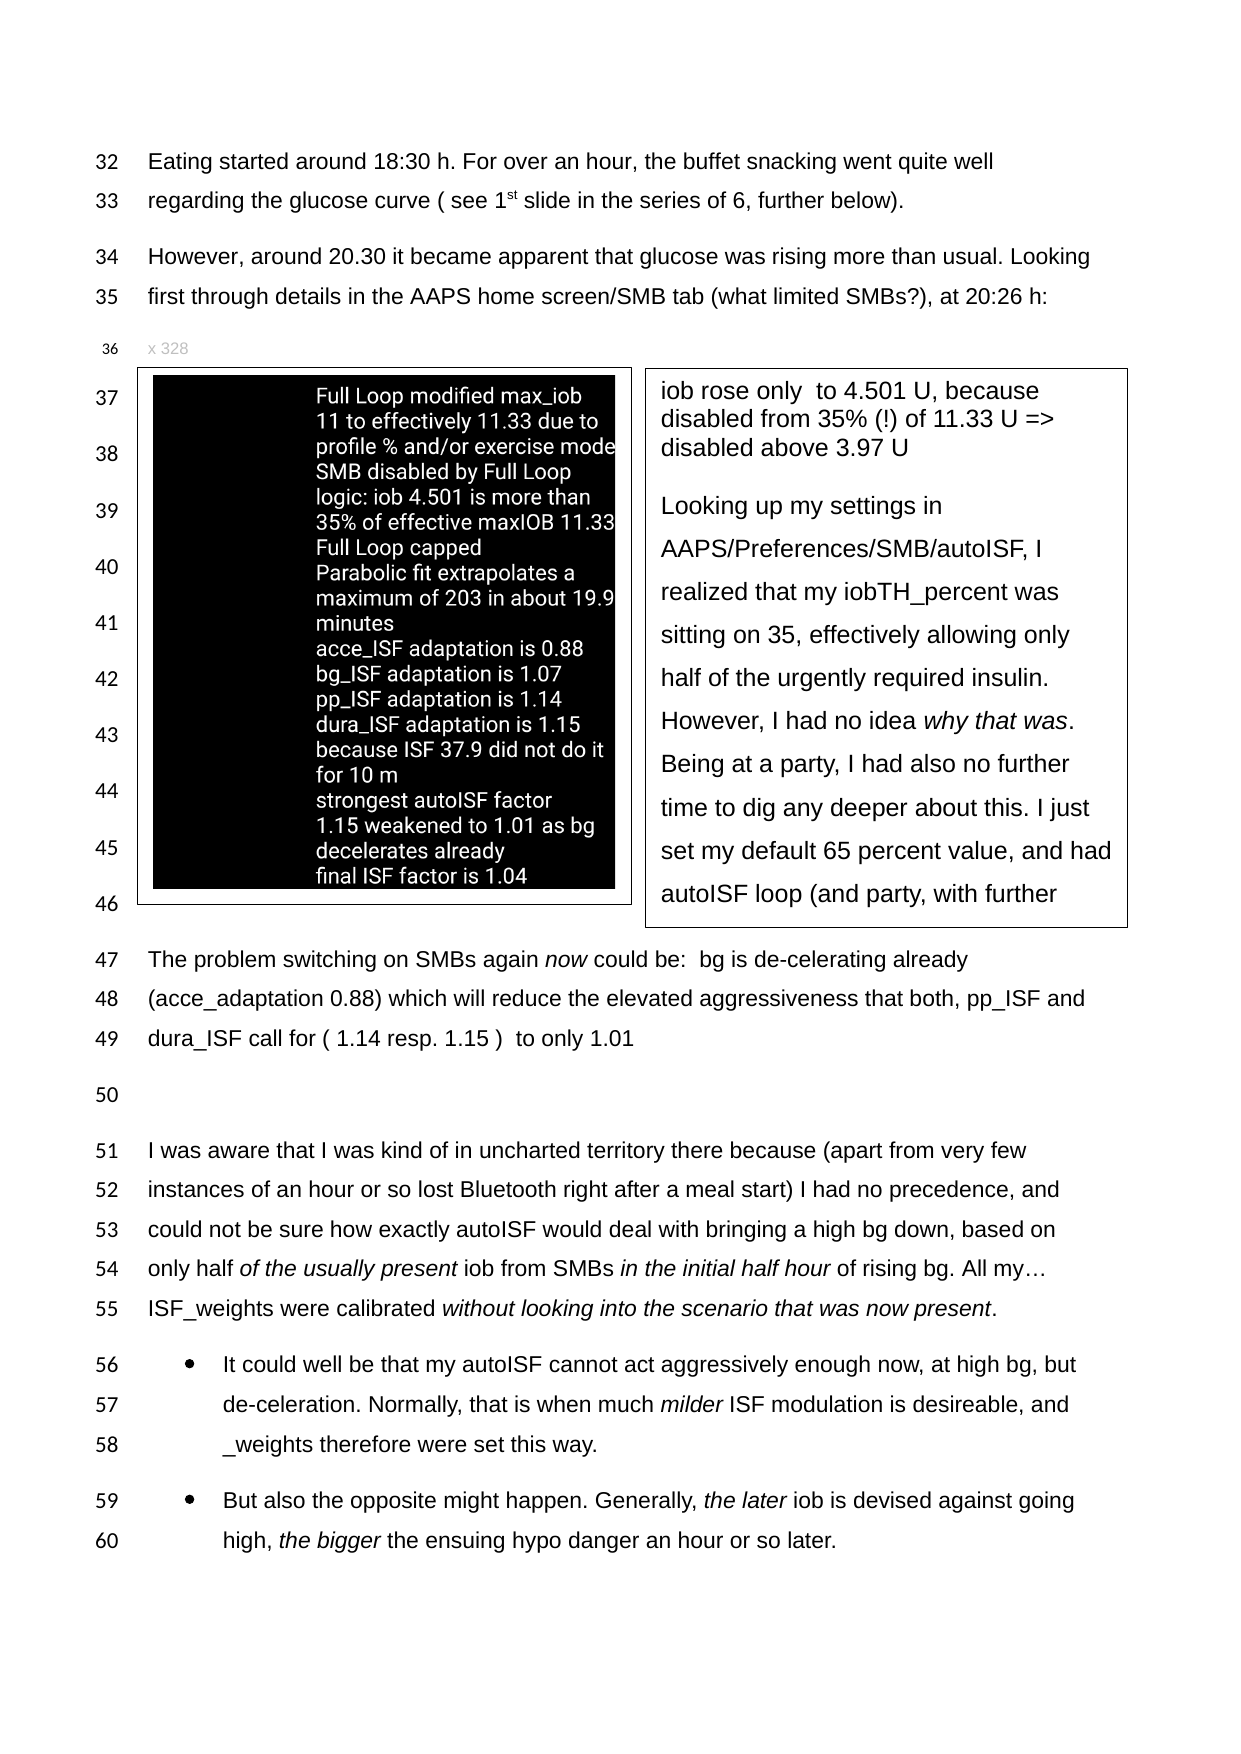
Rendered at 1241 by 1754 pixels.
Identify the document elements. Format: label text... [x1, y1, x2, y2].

text The problem switching on SMBs again now could be: bg is de-celerating already (acce_adaptation 0.88) which will reduce the elevated aggressiveness that both, pp_ISF and dura_ISF call for ( 1.14 resp. 1.15 ) to only 1.01 [148, 946, 1093, 1051]
text However, around 20.30 it became apparent that glucose was rising more than usual. Looking first through details in the AAPS home screen/SMB tab (what limited SMBs?), at 20:26 h: [148, 243, 1093, 309]
picture [153, 375, 615, 889]
text Eating started around 18:30 h. For over an hour, the buffet snacking went quite well regarding the glucose curve ( see 1st slide in the series of 6, further below). [148, 148, 1093, 213]
list It could well be that my autoISF cannot act aggressively enough now, at high bg, but de-celeration. Normally, that is when much milder ISF modulation is desireable, and _weights therefore were set this way. [185, 1351, 1093, 1457]
text I was aware that I was kind of in uncharted territory there because (apart from very few instances of an hour or so lost Bluetooth right after a meal start) I had no precedence, and could not be sure how exactly autoISF would deal with bringing a high bg down, based on only half of the usually present iob from SMBs in the initial half hour of rising bg. All my…ISF_weights were calibrated without looking into the scenario that was now present. [148, 1137, 1093, 1321]
text x 328 [148, 339, 1093, 358]
list But also the opposite might happen. Generally, the later iob is devised against going high, the bigger the ensuing hypo danger an hour or so later. [185, 1487, 1093, 1553]
